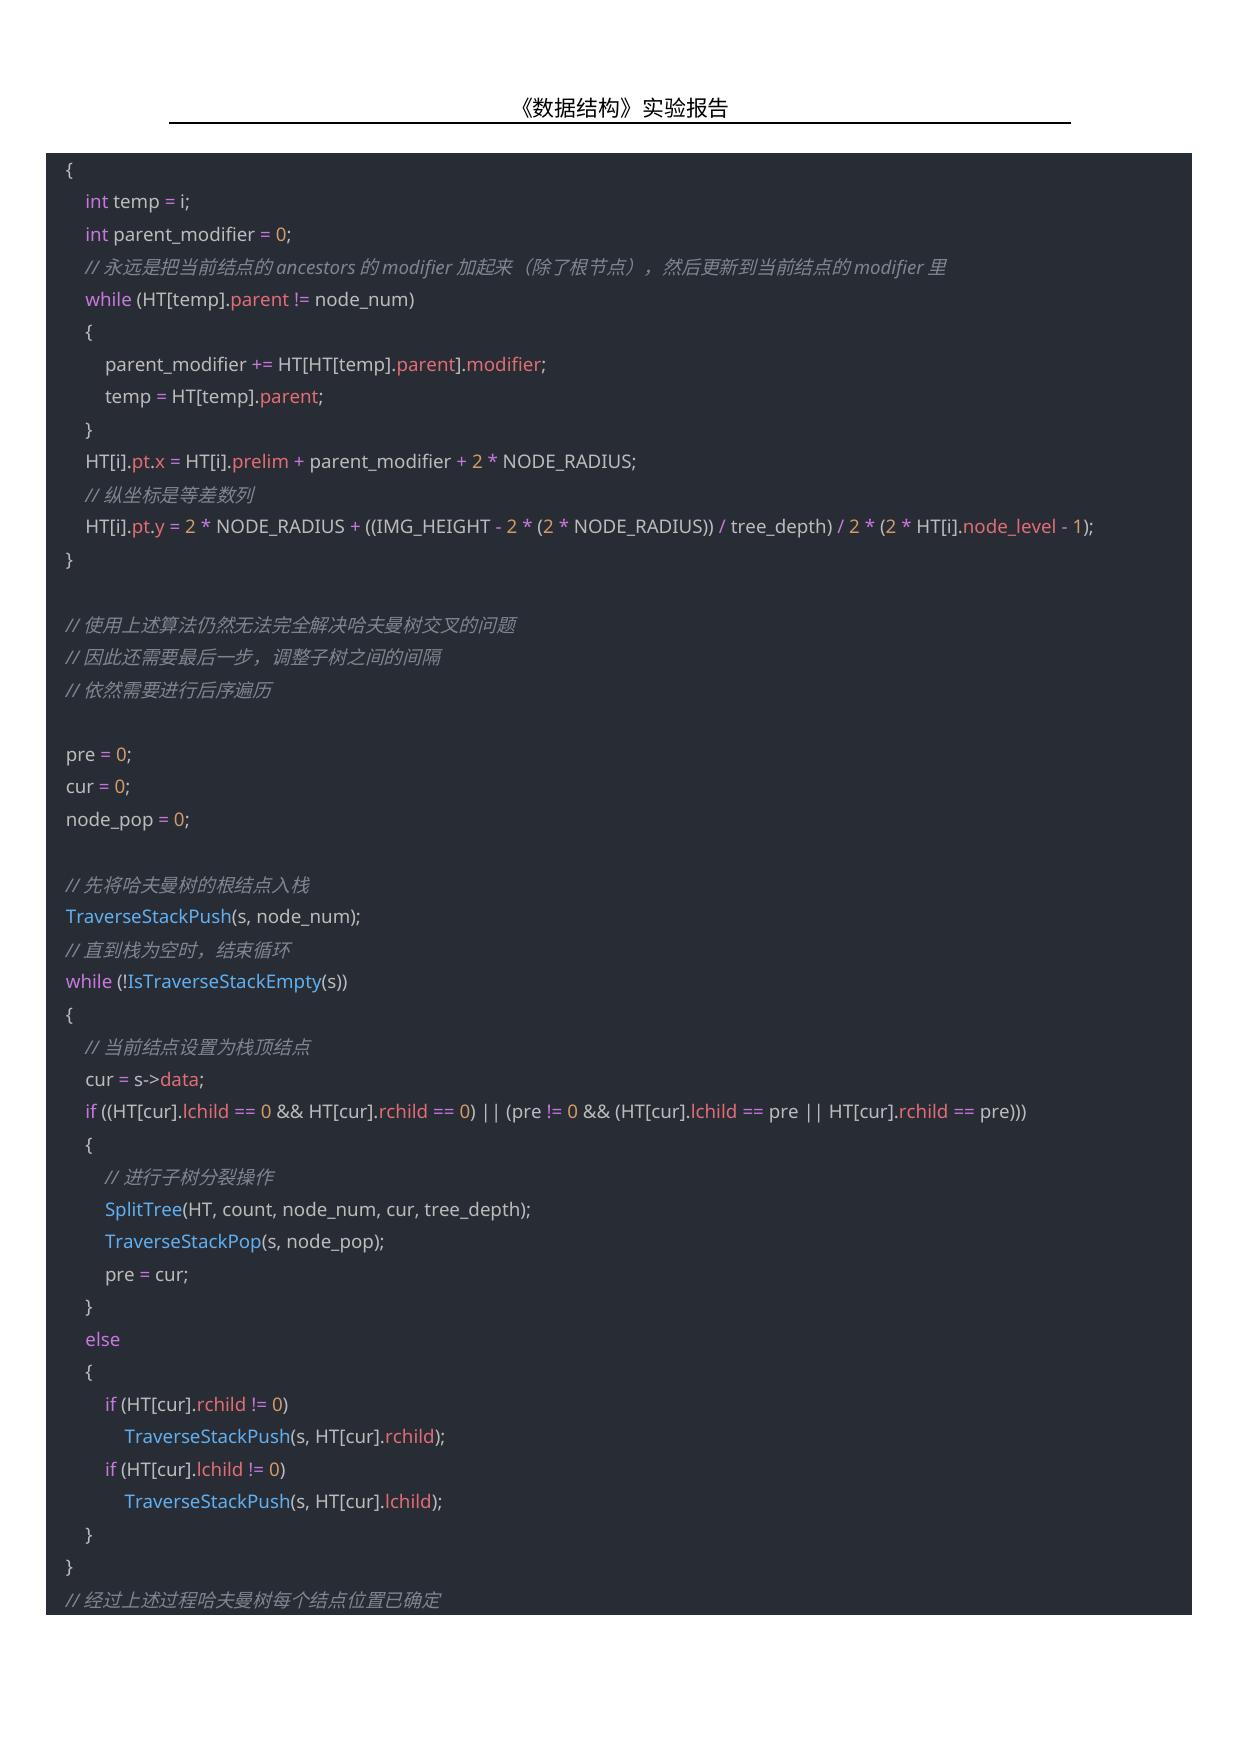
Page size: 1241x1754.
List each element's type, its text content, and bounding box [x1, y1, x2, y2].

text TraverseStackPop(s, node_pop); [46, 1225, 1192, 1258]
text cur = 0; [46, 770, 1192, 803]
text while (!IsTraverseStackEmpty(s)) [46, 965, 1192, 998]
text int parent_modifier = 0; [46, 218, 1192, 250]
text // 永远是把当前结点的ancestors的modifier加起来（除了根节点），然后更新到当前结点的modifier里 [46, 250, 1192, 283]
text temp = HT[temp].parent; [46, 380, 1192, 413]
text HT[i].pt.y = 2 * NODE_RADIUS + ((IMG_HEIGHT - 2 * (2 * NODE_RADIUS)) / tree_depth) / 2 * (2 * HT[i].node_level - 1); [46, 510, 1192, 543]
text // 当前结点设置为栈顶结点 [46, 1030, 1192, 1063]
text // 因此还需要最后一步，调整子树之间的间隔 [46, 640, 1192, 673]
text TraverseStackPush(s, node_num); [46, 900, 1192, 933]
text if ((HT[cur].lchild == 0 && HT[cur].rchild == 0) || (pre != 0 && (HT[cur].lchild == pre || HT[cur].rchild == pre))) [46, 1095, 1192, 1128]
text TraverseStackPush(s, HT[cur].lchild); [46, 1485, 1192, 1518]
text SplitTree(HT, count, node_num, cur, tree_depth); [46, 1193, 1192, 1225]
text { [46, 153, 1192, 185]
text // 依然需要进行后序遍历 [46, 673, 1192, 705]
text int temp = i; [46, 185, 1192, 218]
text HT[i].pt.x = HT[i].prelim + parent_modifier + 2 * NODE_RADIUS; [46, 445, 1192, 478]
text cur = s->data; [46, 1063, 1192, 1095]
text // 直到栈为空时，结束循环 [46, 933, 1192, 965]
text pre = 0; [46, 738, 1192, 770]
text } [46, 543, 1192, 575]
text TraverseStackPush(s, HT[cur].rchild); [46, 1420, 1192, 1453]
text } [46, 1518, 1192, 1550]
text // 经过上述过程哈夫曼树每个结点位置已确定 [46, 1583, 1192, 1615]
text parent_modifier += HT[HT[temp].parent].modifier; [46, 348, 1192, 380]
text // 使用上述算法仍然无法完全解决哈夫曼树交叉的问题 [46, 608, 1192, 640]
text { [46, 1355, 1192, 1388]
text node_pop = 0; [46, 803, 1192, 835]
text if (HT[cur].rchild != 0) [46, 1388, 1192, 1420]
text } [46, 1550, 1192, 1583]
text { [46, 315, 1192, 348]
text } [46, 413, 1192, 445]
text pre = cur; [46, 1258, 1192, 1290]
text { [46, 1128, 1192, 1160]
text // 纵坐标是等差数列 [46, 478, 1192, 510]
text // 先将哈夫曼树的根结点入栈 [46, 868, 1192, 900]
text if (HT[cur].lchild != 0) [46, 1453, 1192, 1485]
text { [46, 998, 1192, 1030]
text while (HT[temp].parent != node_num) [46, 283, 1192, 315]
text // 进行子树分裂操作 [46, 1160, 1192, 1193]
text else [46, 1323, 1192, 1355]
text } [46, 1290, 1192, 1323]
